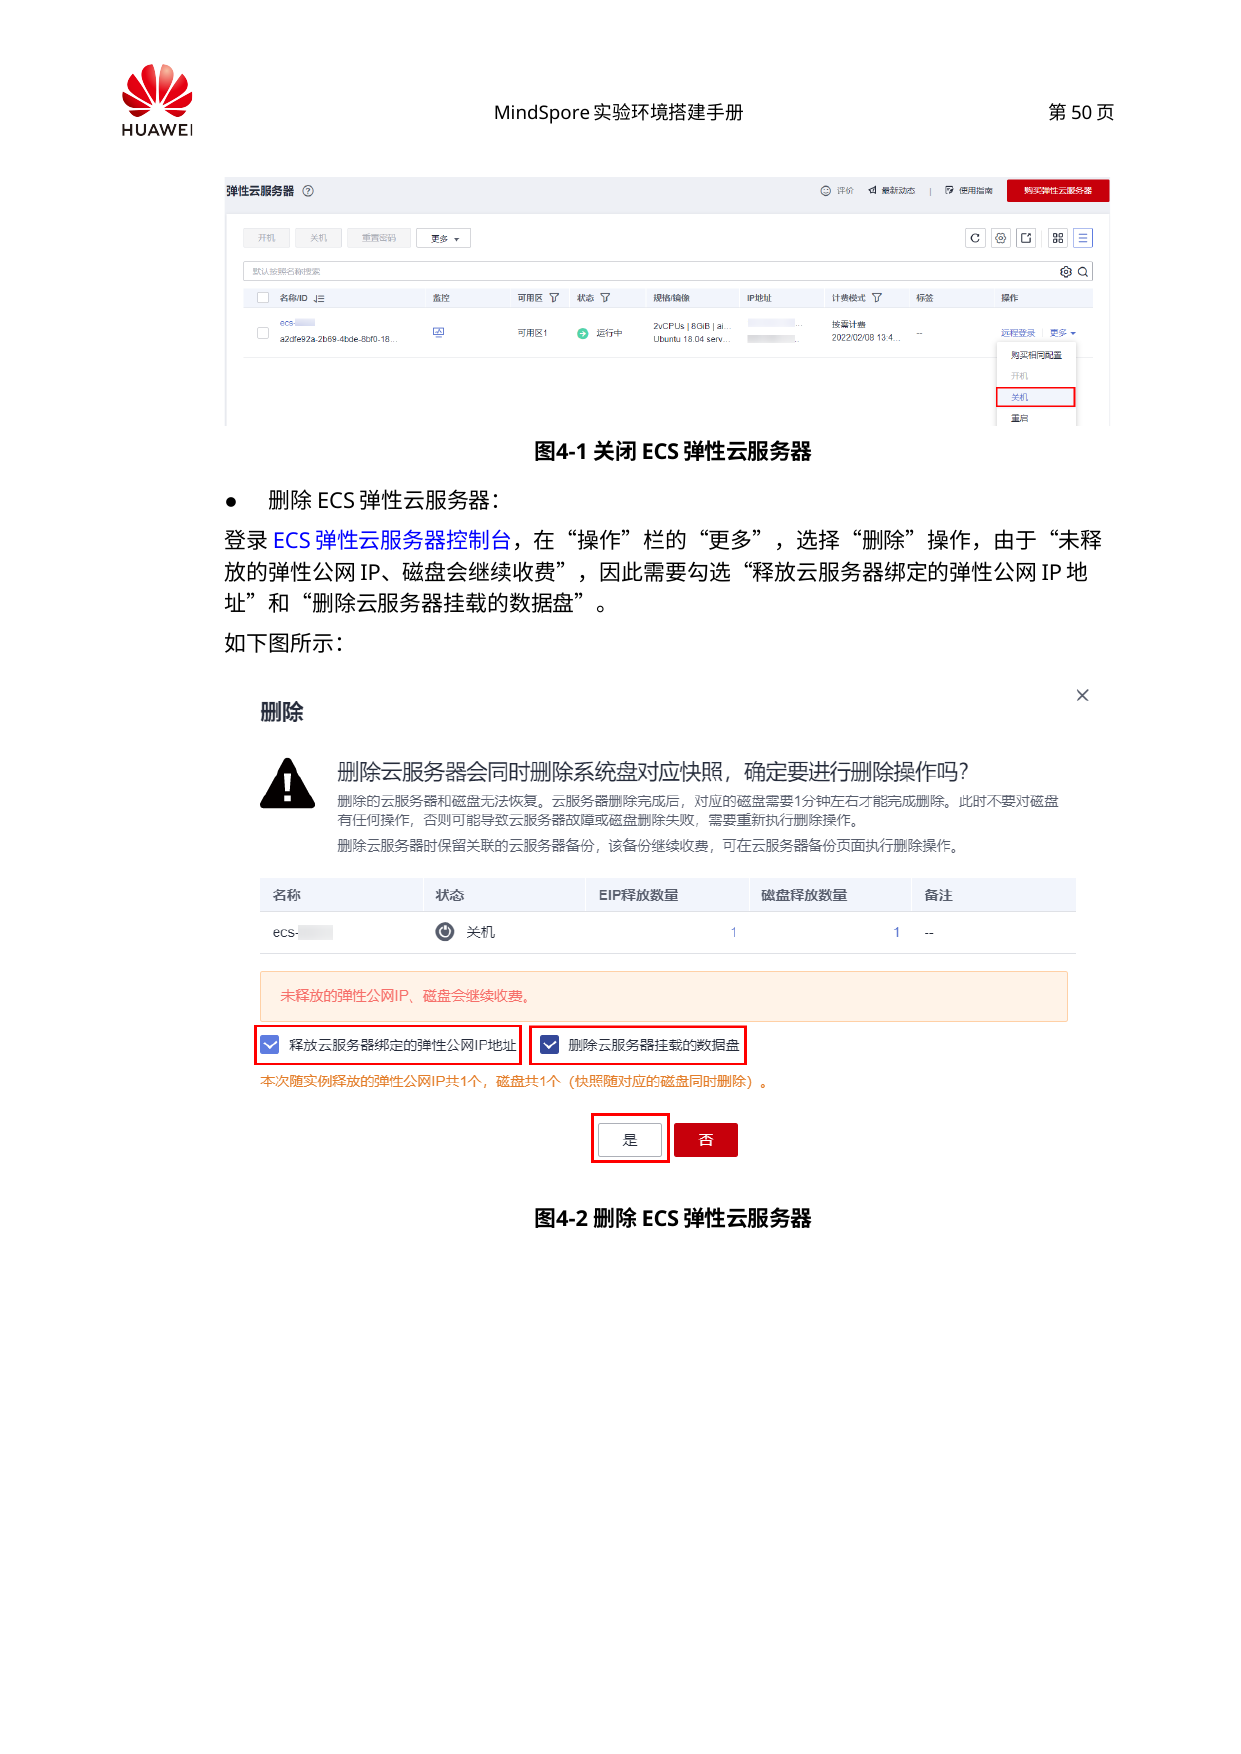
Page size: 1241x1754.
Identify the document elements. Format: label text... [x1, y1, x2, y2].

text 删除ECS弹性云服务器： [224, 483, 1122, 514]
picture [224, 666, 1111, 1193]
text 删除ECS弹性云服务器 [224, 1201, 1122, 1233]
text 如下图所示： [224, 626, 1122, 658]
picture [224, 177, 1111, 426]
text 关闭ECS弹性云服务器 [224, 434, 1122, 466]
picture [122, 64, 193, 136]
text 登录ECS弹性云服务器控制台，在“操作”栏的“更多”，选择“删除”操作，由于“未释放的弹性公网IP、磁盘会继续收费”，因此需要勾选“释放云服务器绑定的弹性公网IP地址”和“删除云服务器挂载的数据盘”。 [224, 523, 1122, 618]
